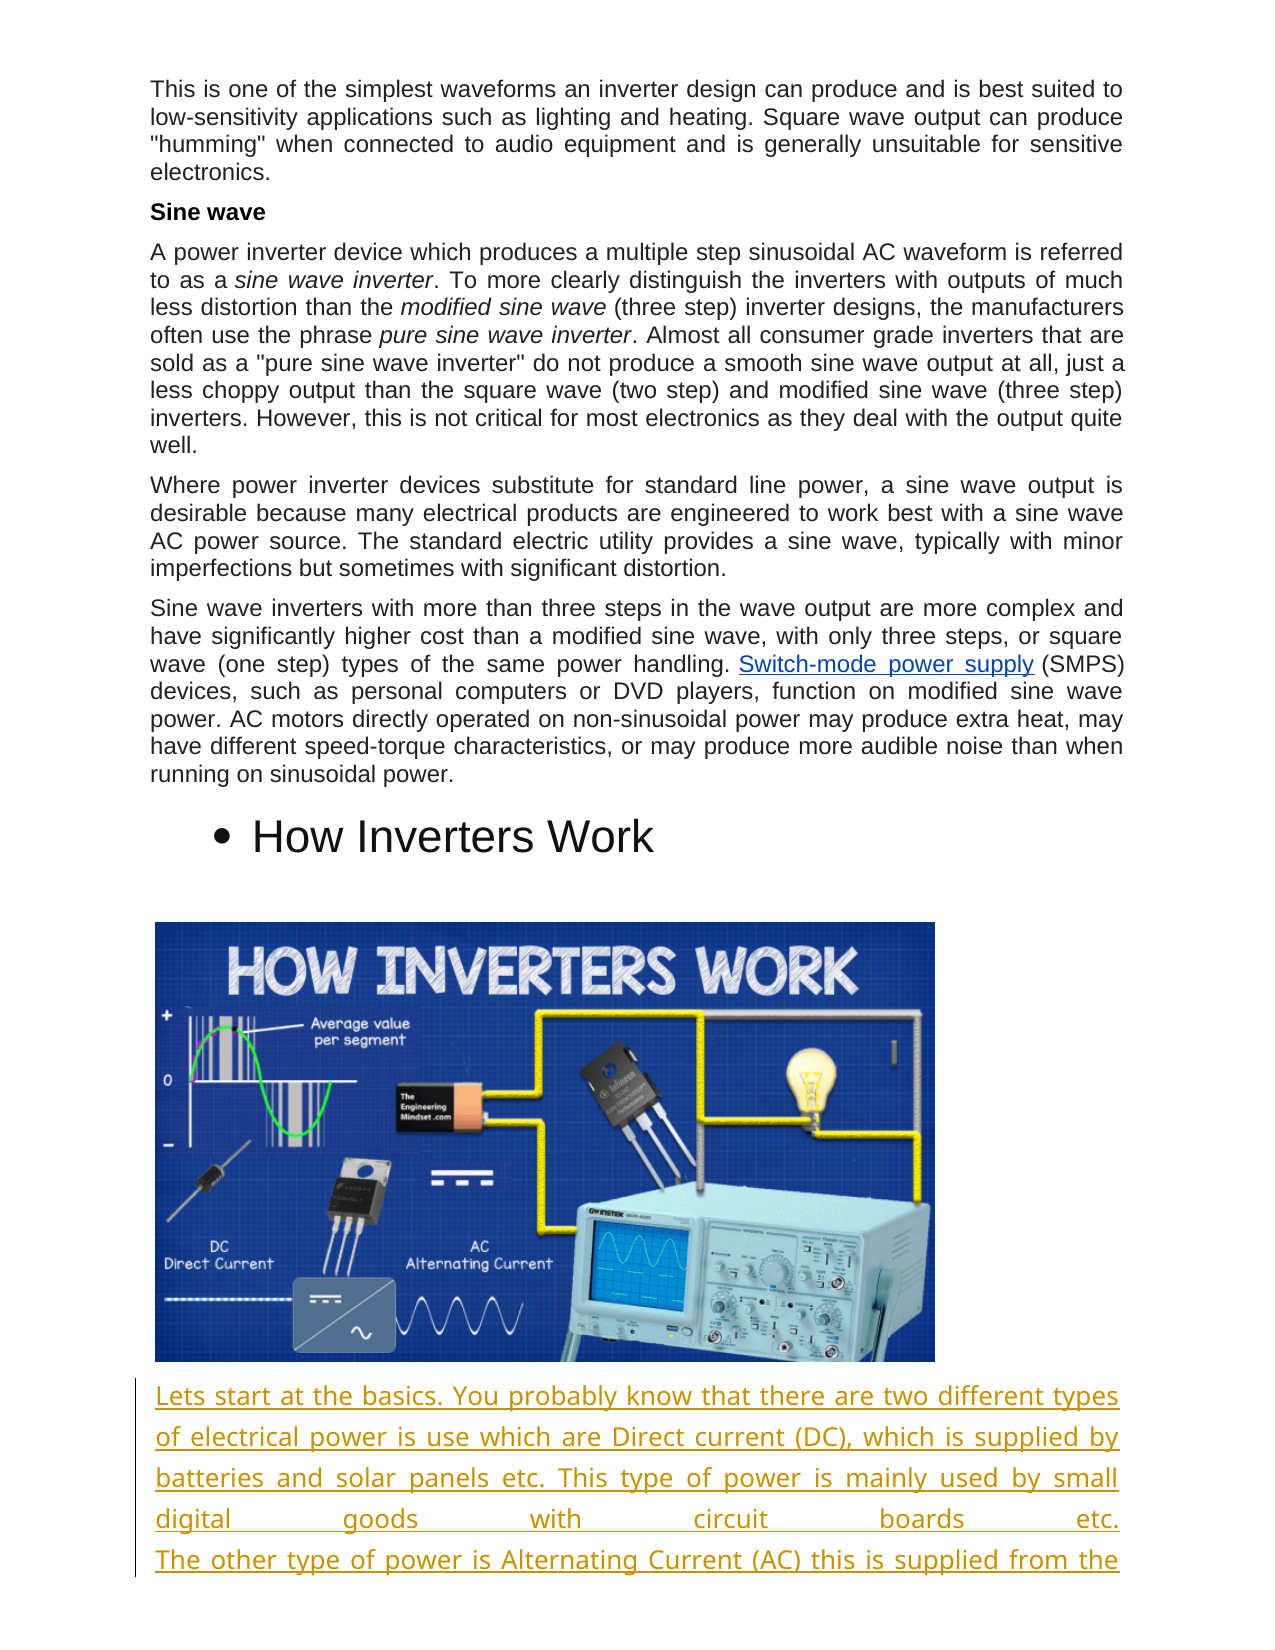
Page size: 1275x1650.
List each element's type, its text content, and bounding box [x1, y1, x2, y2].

subtitle Sine wave [150, 198, 1125, 226]
text Where power inverter devices substitute for standard line power, a sine wave output is desirable because many electrical products are engineered to work best with a sine wave AC power source. The standard electric utility provides a sine wave, typically with minor imperfections but sometimes with significant distortion. [150, 471, 1125, 582]
text Sine wave inverters with more than three steps in the wave output are more complex and have significantly higher cost than a modified sine wave, with only three steps, or square wave (one step) types of the same power handling. Switch-mode power supply (SMPS) devices, such as personal computers or DVD players, function on modified sine wave power. AC motors directly operated on non-sinusoidal power may produce extra heat, may have different speed-torque characteristics, or may produce more audible noise than when running on sinusoidal power. [150, 594, 1125, 787]
text A power inverter device which produces a multiple step sinusoidal AC waveform is referred to as a sine wave inverter. To more clearly distinguish the inverters with outputs of much less distortion than the modified sine wave (three step) inverter designs, the manufacturers often use the phrase pure sine wave inverter. Almost all consumer grade inverters that are sold as a "pure sine wave inverter" do not produce a smooth sine wave output at all, just a less choppy output than the square wave (two step) and modified sine wave (three step) inverters. However, this is not critical for most electronics as they deal with the output quite well. [150, 238, 1125, 459]
text This is one of the simplest waveforms an inverter design can produce and is best suited to low-sensitivity applications such as lighting and heating. Square wave output can produce "humming" when connected to audio equipment and is generally unsuitable for sensitive electronics. [150, 75, 1125, 185]
subtitle How Inverters Work [214, 800, 1125, 863]
picture [155, 922, 935, 1362]
